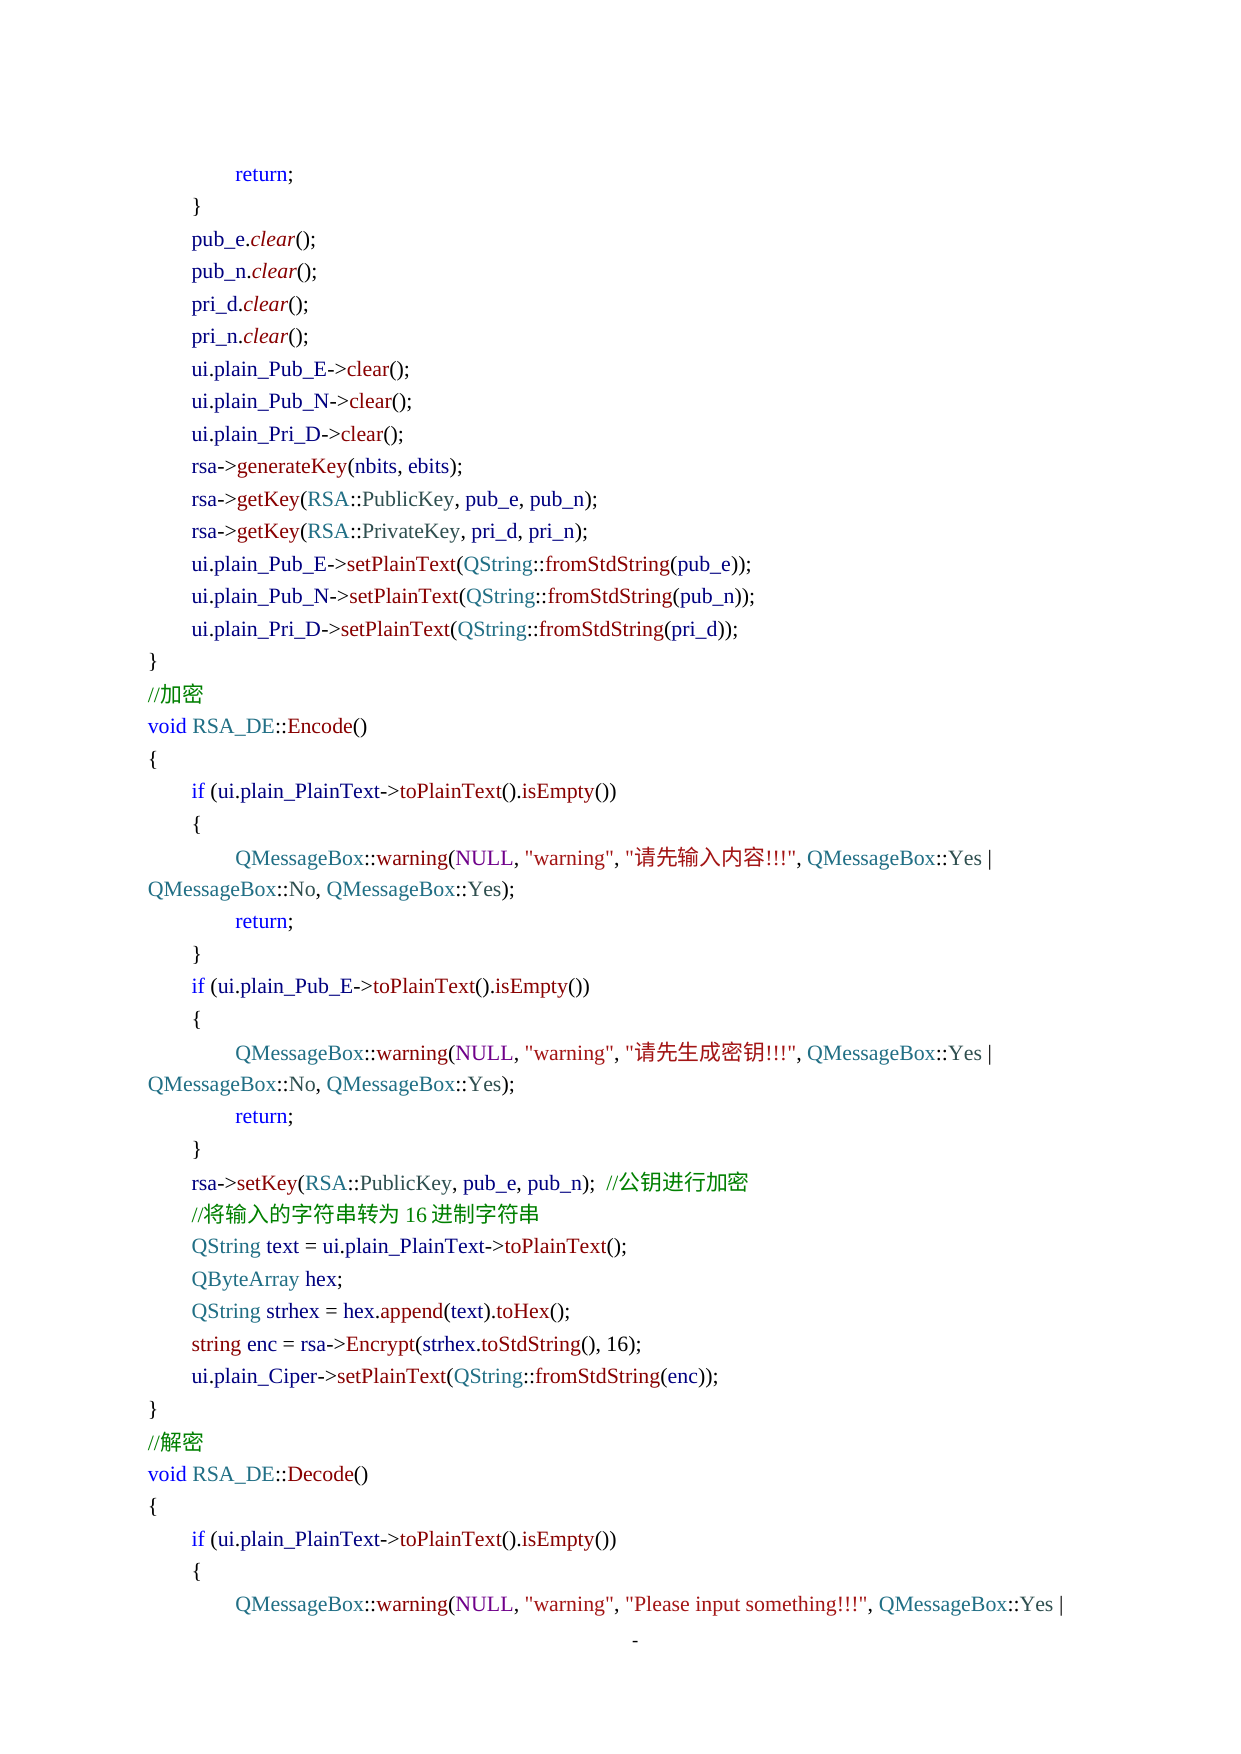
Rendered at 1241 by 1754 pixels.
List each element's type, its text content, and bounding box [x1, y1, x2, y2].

text string enc = rsa->Encrypt(strhex.toStdString(), 16); [148, 1327, 1122, 1359]
text ui.plain_Pub_E->clear(); [148, 352, 1122, 384]
text pri_d.clear(); [148, 287, 1122, 319]
text ui.plain_Pub_N->clear(); [148, 384, 1122, 417]
text ui.plain_Ciper->setPlainText(QString::fromStdString(enc)); [148, 1359, 1122, 1392]
text pub_e.clear(); [148, 222, 1122, 254]
text rsa->setKey(RSA::PublicKey, pub_e, pub_n); //公钥进行加密 [148, 1164, 1122, 1197]
text { [148, 1489, 1122, 1522]
text void RSA_DE::Decode() [148, 1457, 1122, 1489]
text if (ui.plain_PlainText->toPlainText().isEmpty()) [148, 774, 1122, 807]
text QString strhex = hex.append(text).toHex(); [148, 1294, 1122, 1327]
text //解密 [148, 1424, 1122, 1457]
text { [148, 807, 1122, 839]
text } [148, 644, 1122, 677]
text pri_n.clear(); [148, 319, 1122, 352]
text ui.plain_Pri_D->setPlainText(QString::fromStdString(pri_d)); [148, 612, 1122, 644]
text } [148, 189, 1122, 222]
text if (ui.plain_PlainText->toPlainText().isEmpty()) [148, 1522, 1122, 1554]
text { [148, 742, 1122, 774]
text if (ui.plain_Pub_E->toPlainText().isEmpty()) [148, 969, 1122, 1002]
text } [148, 1132, 1122, 1164]
text } [148, 937, 1122, 969]
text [148, 1587, 1122, 1619]
text return; [148, 157, 1122, 189]
text QString text = ui.plain_PlainText->toPlainText(); [148, 1229, 1122, 1262]
text return; [148, 904, 1122, 937]
text //加密 [148, 677, 1122, 709]
text { [148, 1554, 1122, 1587]
text return; [148, 1099, 1122, 1132]
text } [148, 1392, 1122, 1424]
text ui.plain_Pub_E->setPlainText(QString::fromStdString(pub_e)); [148, 547, 1122, 579]
text QMessageBox::warning(NULL, "warning", "请先生成密钥!!!", QMessageBox::Yes | QMessageBox::No, QMessageBox::Yes); [148, 1034, 1122, 1099]
text void RSA_DE::Encode() [148, 709, 1122, 742]
text { [148, 1002, 1122, 1034]
text rsa->getKey(RSA::PrivateKey, pri_d, pri_n); [148, 514, 1122, 547]
text ui.plain_Pub_N->setPlainText(QString::fromStdString(pub_n)); [148, 579, 1122, 612]
text rsa->getKey(RSA::PublicKey, pub_e, pub_n); [148, 482, 1122, 514]
text pub_n.clear(); [148, 254, 1122, 287]
text ui.plain_Pri_D->clear(); [148, 417, 1122, 449]
text QMessageBox::warning(NULL, "warning", "请先输入内容!!!", QMessageBox::Yes | QMessageBox::No, QMessageBox::Yes); [148, 839, 1122, 904]
text QByteArray hex; [148, 1262, 1122, 1294]
text //将输入的字符串转为16进制字符串 [148, 1197, 1122, 1229]
text rsa->generateKey(nbits, ebits); [148, 449, 1122, 482]
